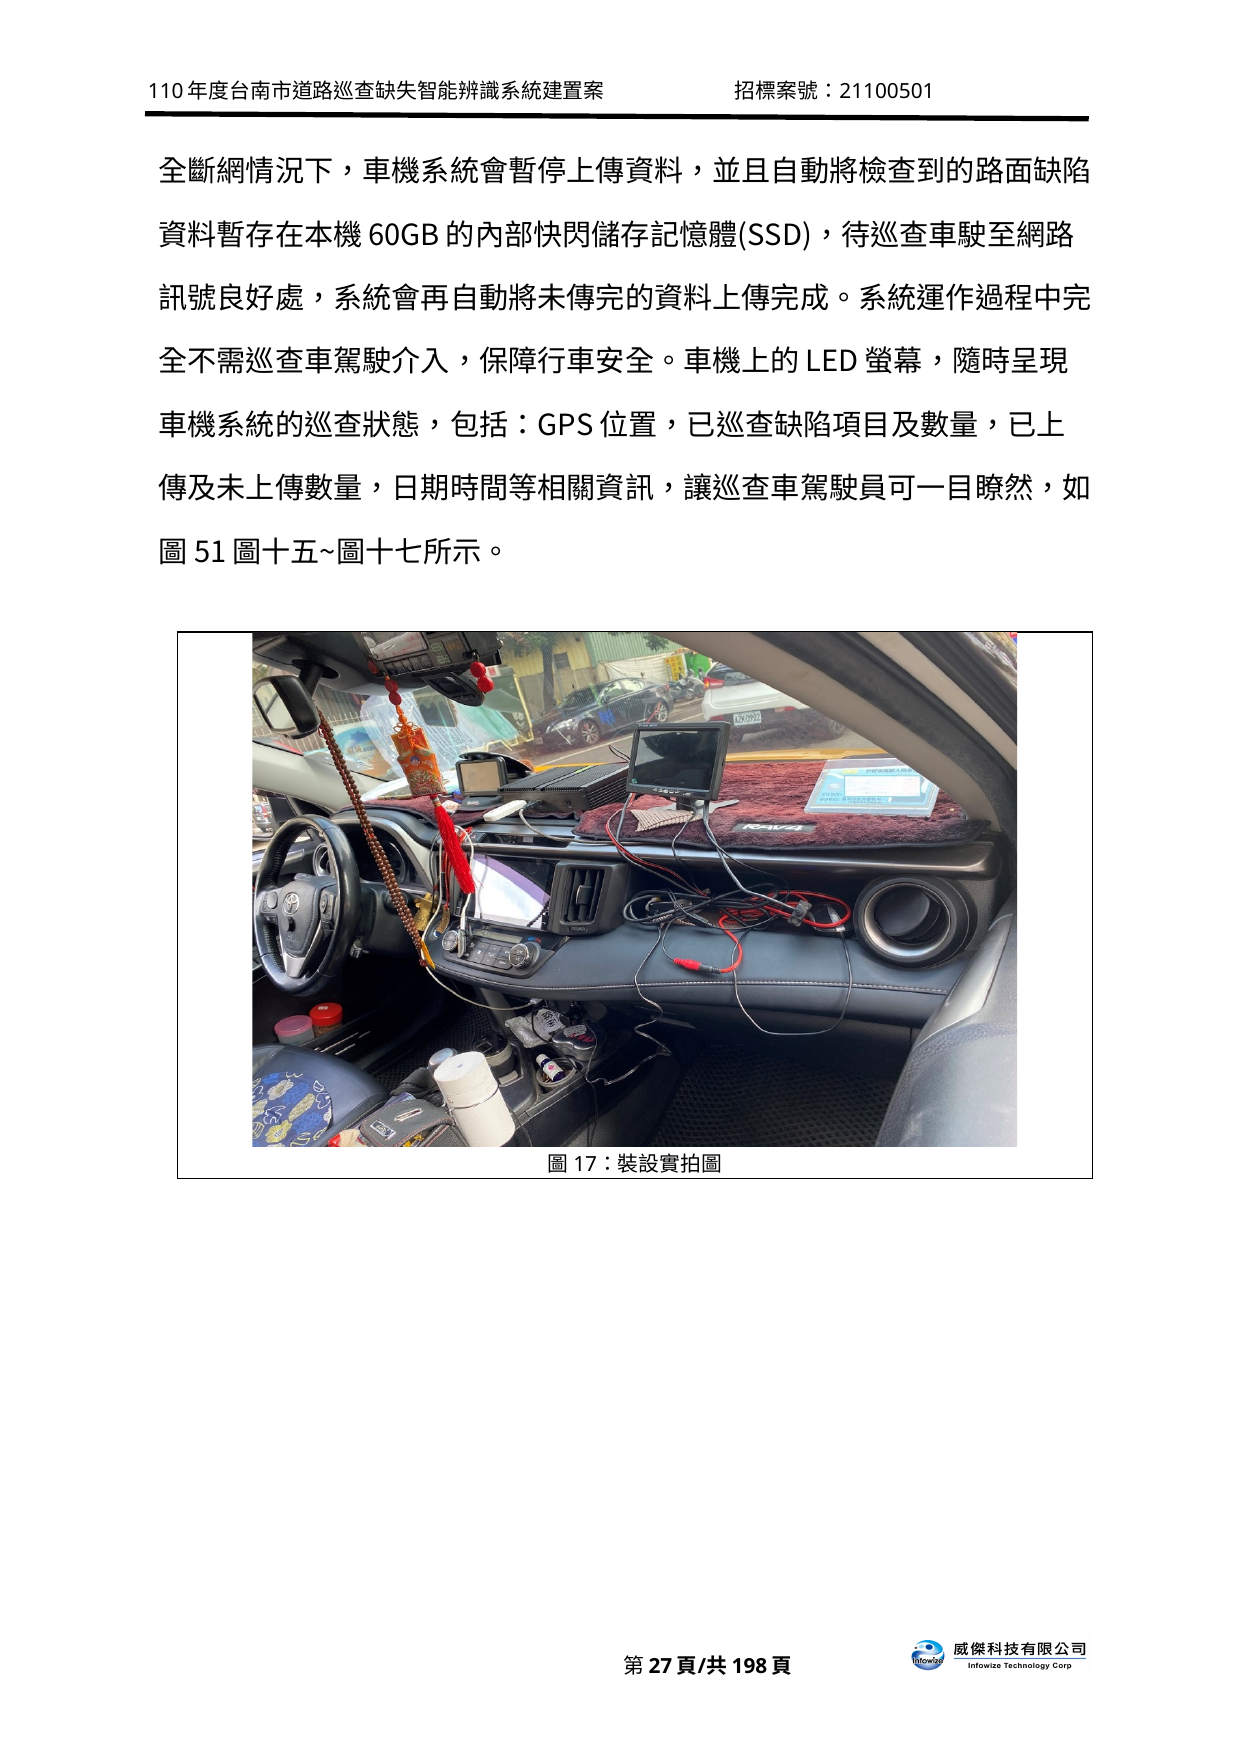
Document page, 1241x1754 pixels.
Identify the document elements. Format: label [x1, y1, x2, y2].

table_header [178, 633, 1092, 1177]
picture [252, 632, 1018, 1147]
picture [910, 1632, 1093, 1674]
